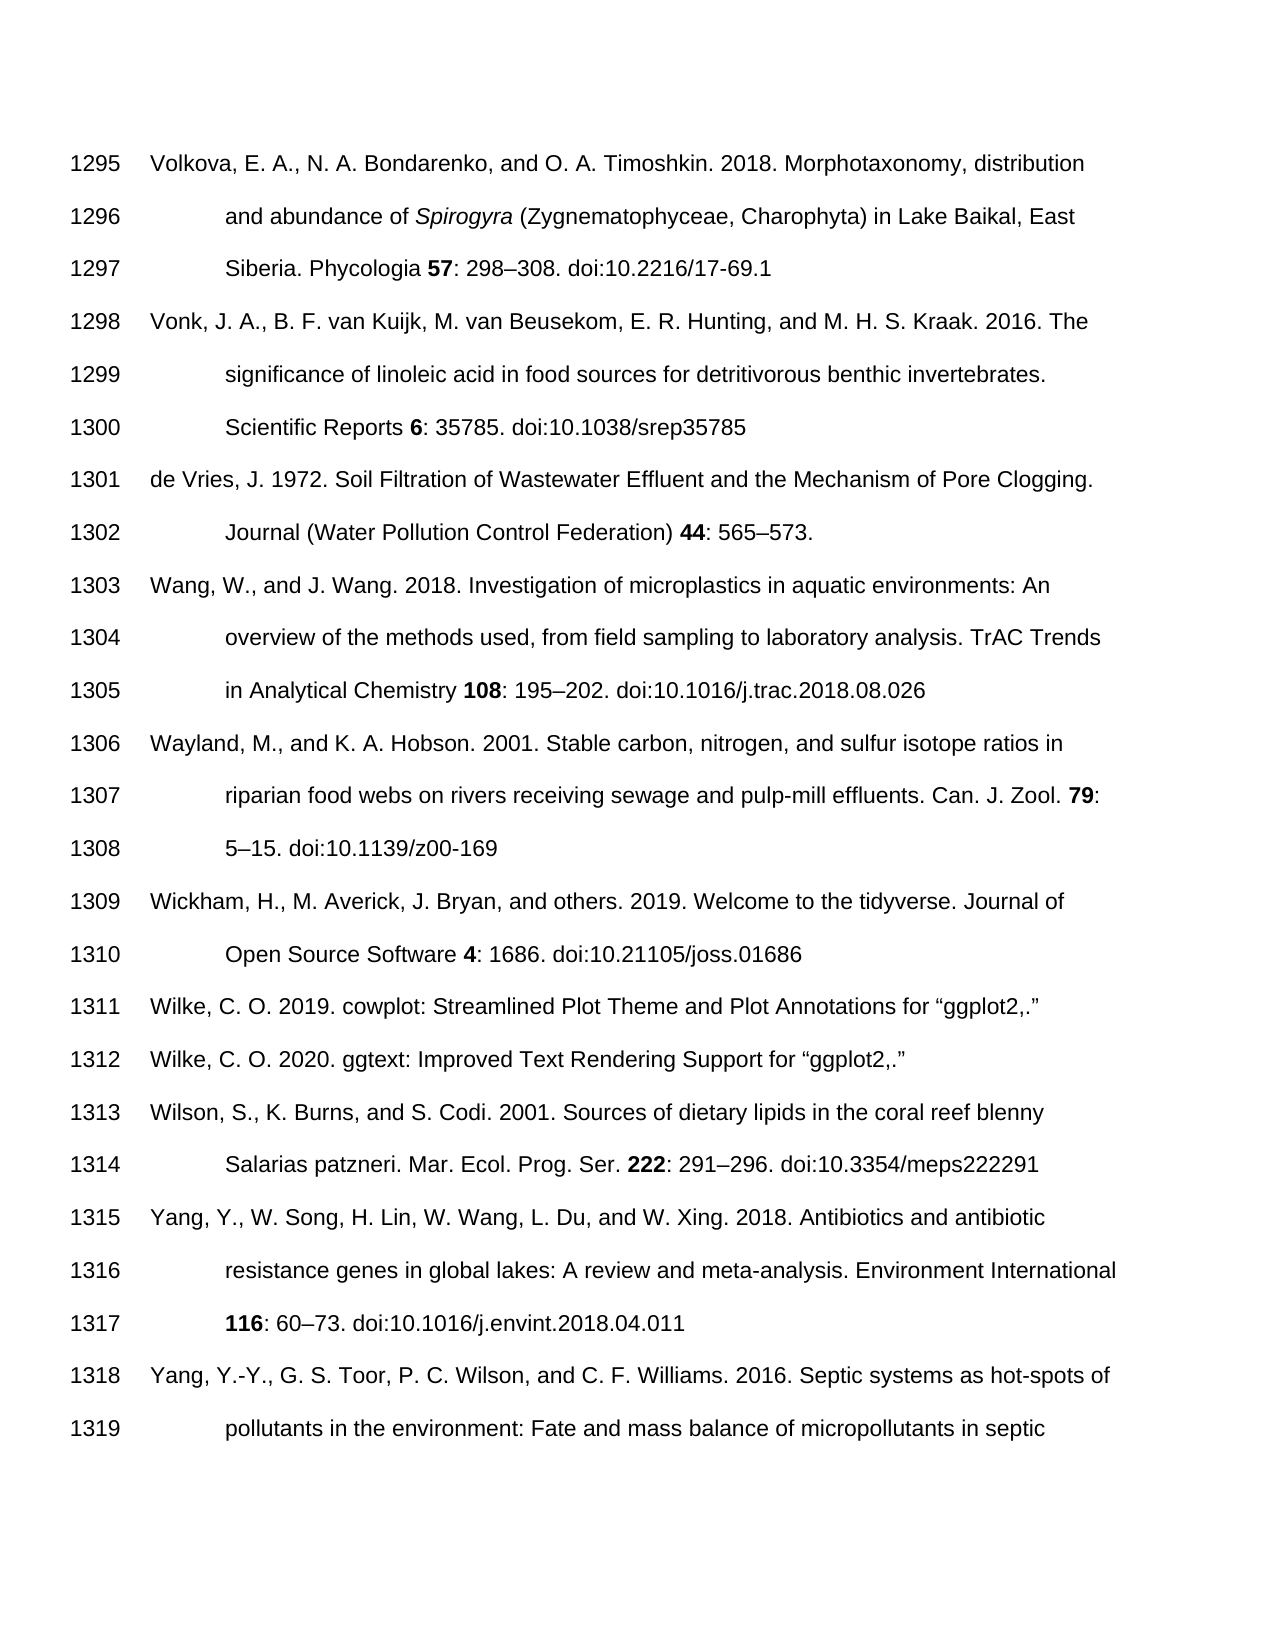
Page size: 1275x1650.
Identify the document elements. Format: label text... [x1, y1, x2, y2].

text Wilke, C. O. 2020. ggtext: Improved Text Rendering Support for “ggplot2,.” [150, 1046, 1125, 1072]
text Vonk, J. A., B. F. van Kuijk, M. van Beusekom, E. R. Hunting, and M. H. S. Kraak. 2016. The significance of linoleic acid in food sources for detritivorous benthic invertebrates. Scientific Reports 6: 35785. doi:10.1038/srep35785 [150, 308, 1125, 440]
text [150, 1362, 1125, 1441]
text Wilson, S., K. Burns, and S. Codi. 2001. Sources of dietary lipids in the coral reef blenny Salarias patzneri. Mar. Ecol. Prog. Ser. 222: 291–296. doi:10.3354/meps222291 [150, 1099, 1125, 1178]
text Wilke, C. O. 2019. cowplot: Streamlined Plot Theme and Plot Annotations for “ggplot2,.” [150, 993, 1125, 1020]
text de Vries, J. 1972. Soil Filtration of Wastewater Effluent and the Mechanism of Pore Clogging. Journal (Water Pollution Control Federation) 44: 565–573. [150, 466, 1125, 545]
text Wang, W., and J. Wang. 2018. Investigation of microplastics in aquatic environments: An overview of the methods used, from field sampling to laboratory analysis. TrAC Trends in Analytical Chemistry 108: 195–202. doi:10.1016/j.trac.2018.08.026 [150, 572, 1125, 703]
text Volkova, E. A., N. A. Bondarenko, and O. A. Timoshkin. 2018. Morphotaxonomy, distribution and abundance of Spirogyra (Zygnematophyceae, Charophyta) in Lake Baikal, East Siberia. Phycologia 57: 298–308. doi:10.2216/17-69.1 [150, 150, 1125, 282]
text Yang, Y., W. Song, H. Lin, W. Wang, L. Du, and W. Xing. 2018. Antibiotics and antibiotic resistance genes in global lakes: A review and meta-analysis. Environment International 116: 60–73. doi:10.1016/j.envint.2018.04.011 [150, 1204, 1125, 1336]
text Wayland, M., and K. A. Hobson. 2001. Stable carbon, nitrogen, and sulfur isotope ratios in riparian food webs on rivers receiving sewage and pulp-mill effluents. Can. J. Zool. 79: 5–15. doi:10.1139/z00-169 [150, 730, 1125, 862]
text Wickham, H., M. Averick, J. Bryan, and others. 2019. Welcome to the tidyverse. Journal of Open Source Software 4: 1686. doi:10.21105/joss.01686 [150, 888, 1125, 967]
